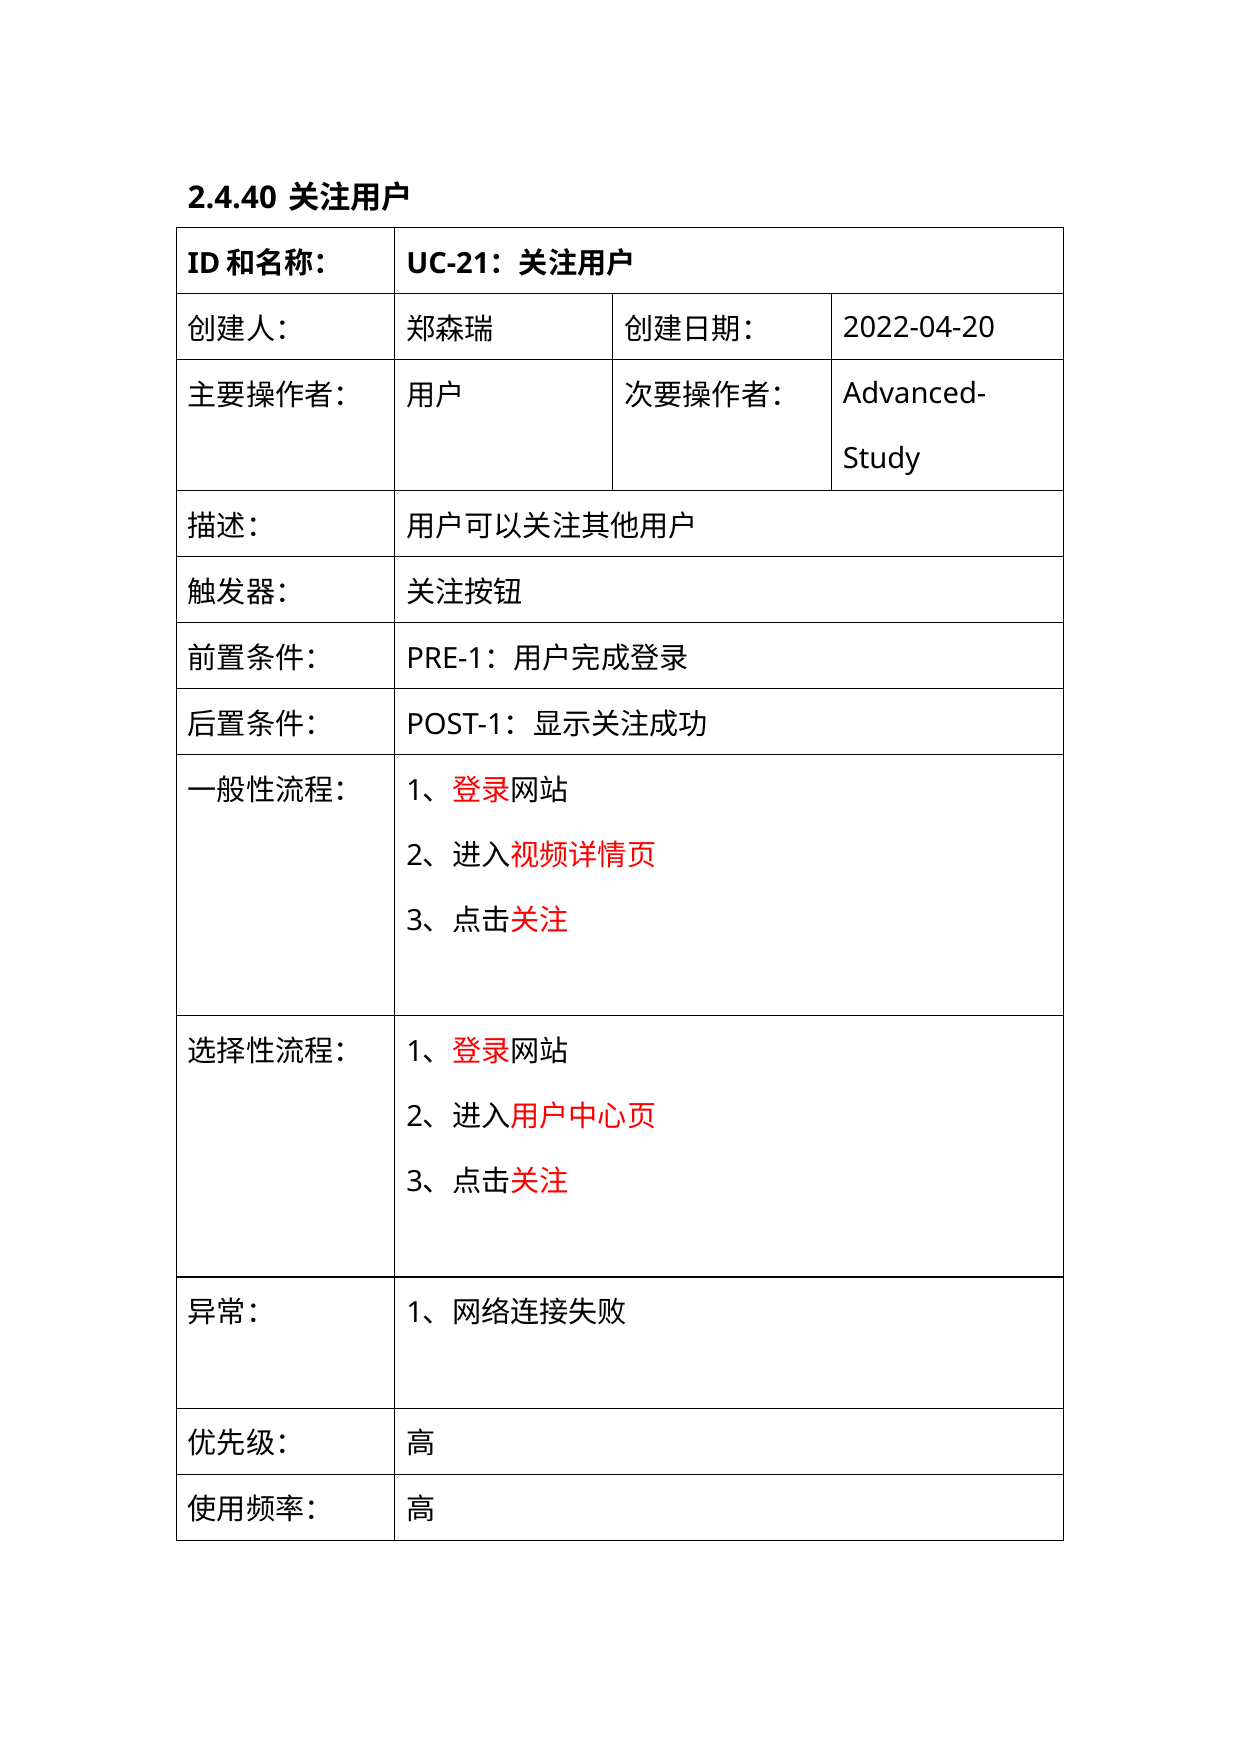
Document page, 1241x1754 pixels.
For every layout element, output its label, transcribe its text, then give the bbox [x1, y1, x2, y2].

table_cell 选择性流程： [177, 1016, 394, 1276]
table_cell 使用频率： [177, 1475, 394, 1539]
table_header ID和名称： [177, 228, 394, 293]
table_cell 1、网络连接失败 [395, 1278, 1063, 1407]
table_cell 2022-04-20 [832, 294, 1063, 359]
table_cell 郑森瑞 [395, 294, 612, 359]
table_cell 异常： [177, 1278, 394, 1407]
table_cell 高 [395, 1475, 1063, 1539]
table_cell 触发器： [177, 557, 394, 622]
table_cell 前置条件： [177, 623, 394, 688]
table_cell 1、登录网站 2、进入用户中心页 3、点击关注 [395, 1016, 1063, 1276]
table_cell 一般性流程： [177, 755, 394, 1015]
table_cell 优先级： [177, 1409, 394, 1473]
table_cell 关注按钮 [395, 557, 1063, 622]
list 关注用户 [187, 162, 1053, 227]
table_cell 高 [395, 1409, 1063, 1473]
table_cell 1、登录网站 2、进入视频详情页 3、点击关注 [395, 755, 1063, 1015]
table_cell 创建日期： [613, 294, 831, 359]
table_cell 描述： [177, 491, 394, 556]
table_header UC-21：关注用户 [395, 228, 1063, 293]
table_cell 用户可以关注其他用户 [395, 491, 1063, 556]
table_cell 用户 [395, 360, 612, 490]
table_cell 次要操作者： [613, 360, 831, 490]
table_cell Advanced-Study [832, 360, 1063, 490]
table_cell 创建人： [177, 294, 394, 359]
table_cell PRE-1：用户完成登录 [395, 623, 1063, 688]
table_cell 后置条件： [177, 689, 394, 754]
table_cell POST-1：显示关注成功 [395, 689, 1063, 754]
table_cell 主要操作者： [177, 360, 394, 490]
